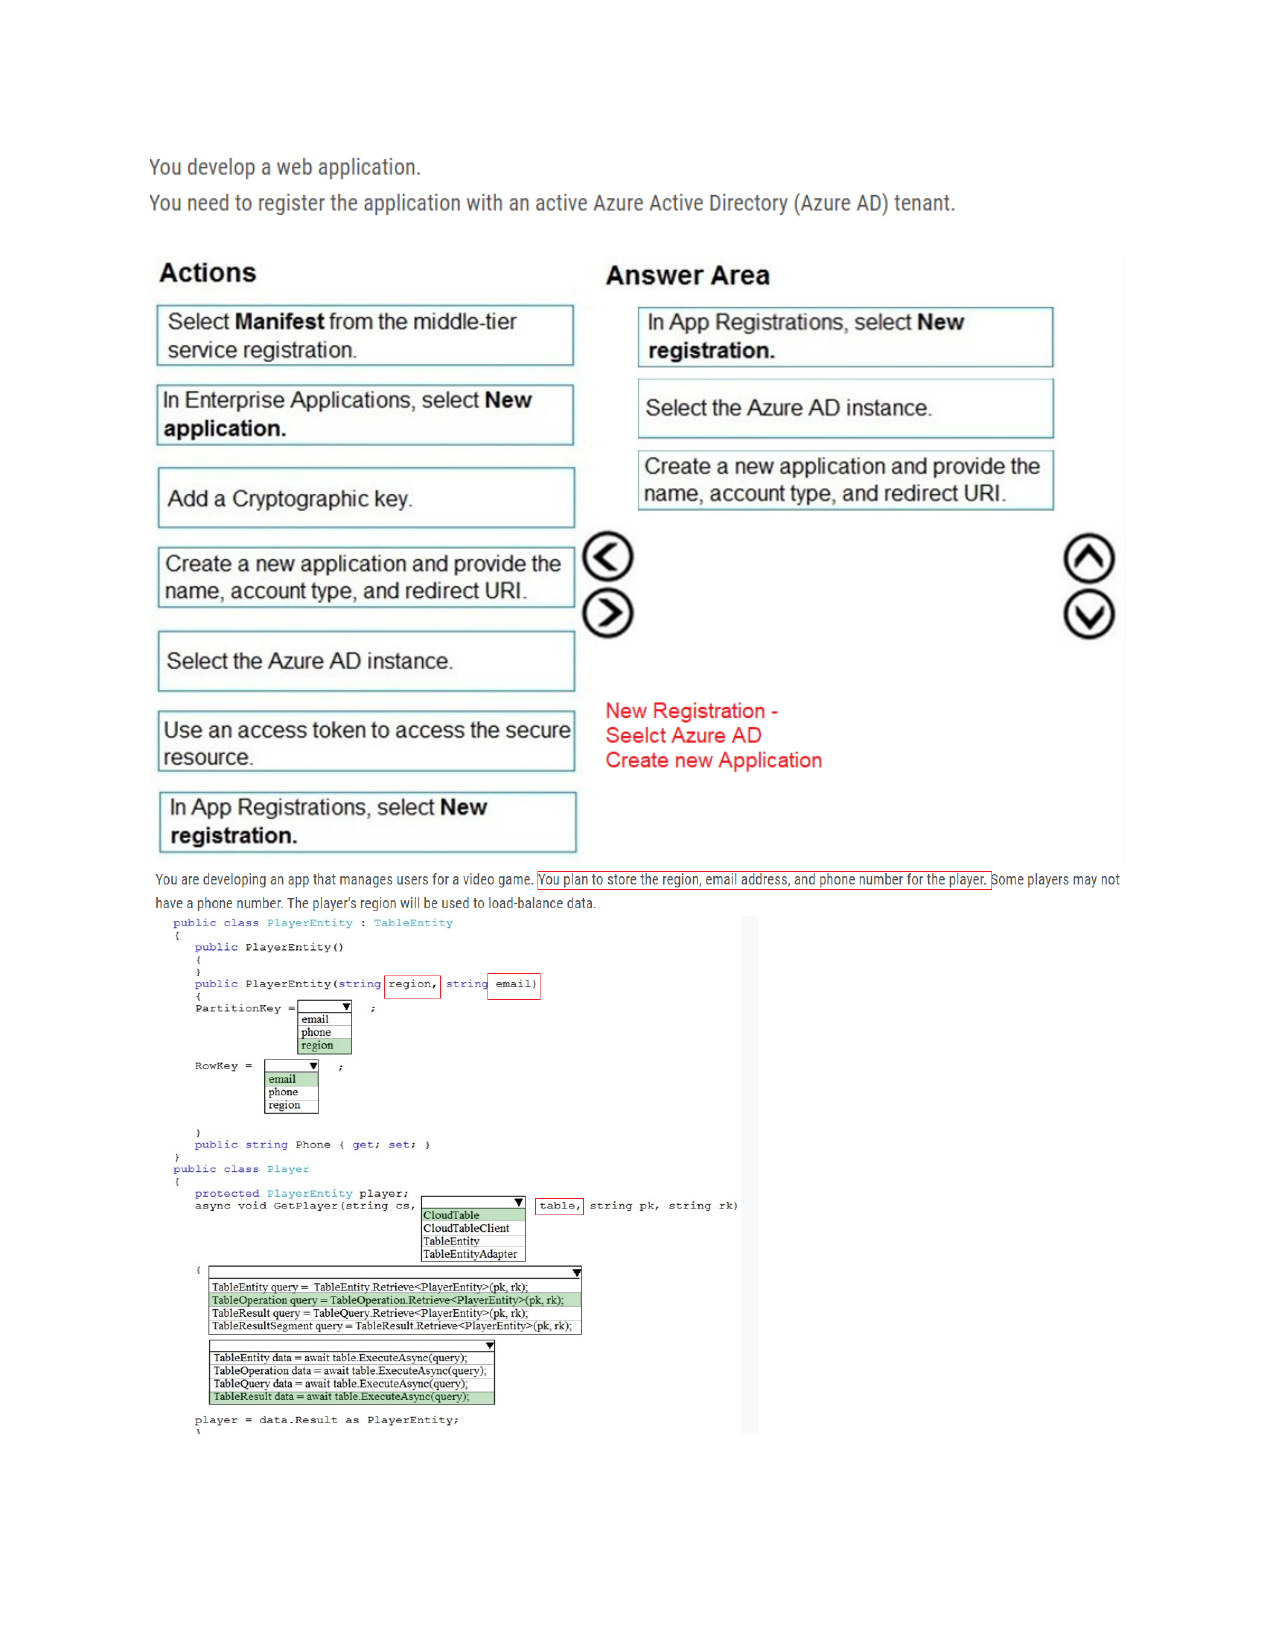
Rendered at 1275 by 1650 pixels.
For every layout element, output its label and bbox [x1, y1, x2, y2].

picture [150, 150, 1125, 866]
picture [150, 867, 1125, 1434]
